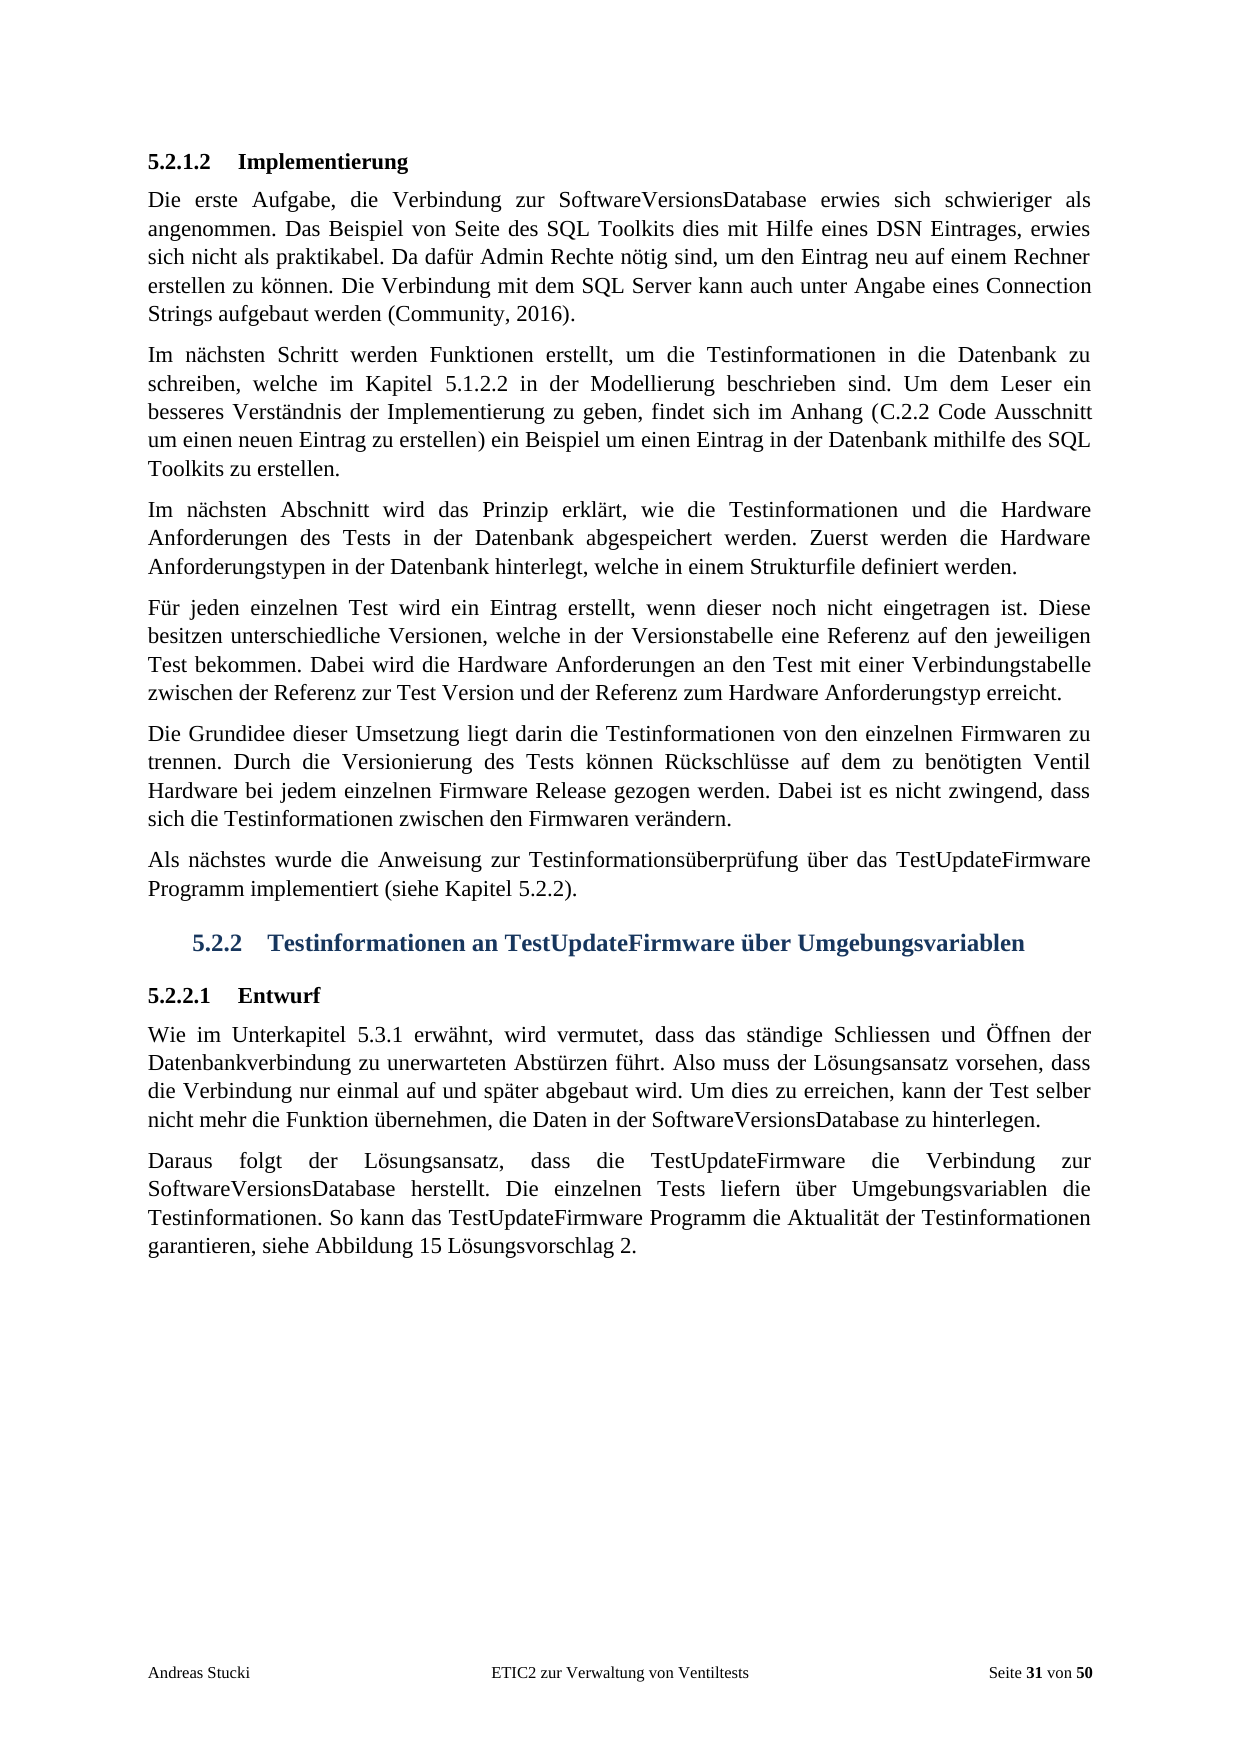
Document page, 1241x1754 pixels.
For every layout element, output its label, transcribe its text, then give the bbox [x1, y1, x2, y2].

text Wie im Unterkapitel 5.3.1 erwähnt, wird vermutet, dass das ständige Schliessen und Öffnen der Datenbankverbindung zu unerwarteten Abstürzen führt. Also muss der Lösungsansatz vorsehen, dass die Verbindung nur einmal auf und später abgebaut wird. Um dies zu erreichen, kann der Test selber nicht mehr die Funktion übernehmen, die Daten in der SoftwareVersionsDatabase zu hinterlegen. [148, 1021, 1092, 1132]
text Die Grundidee dieser Umsetzung liegt darin die Testinformationen von den einzelnen Firmwaren zu trennen. Durch die Versionierung des Tests können Rückschlüsse auf dem zu benötigten Ventil Hardware bei jedem einzelnen Firmware Release gezogen werden. Dabei ist es nicht zwingend, dass sich die Testinformationen zwischen den Firmwaren verändern. [148, 720, 1092, 832]
text Die erste Aufgabe, die Verbindung zur SoftwareVersionsDatabase erwies sich schwieriger als angenommen. Das Beispiel von Seite des SQL Toolkits dies mit Hilfe eines DSN Eintrages, erwies sich nicht als praktikabel. Da dafür Admin Rechte nötig sind, um den Eintrag neu auf einem Rechner erstellen zu können. Die Verbindung mit dem SQL Server kann auch unter Angabe eines Connection Strings aufgebaut werden . [148, 187, 1092, 327]
text Im nächsten Abschnitt wird das Prinzip erklärt, wie die Testinformationen und die Hardware Anforderungen des Tests in der Datenbank abgespeichert werden. Zuerst werden die Hardware Anforderungstypen in der Datenbank hinterlegt, welche in einem Strukturfile definiert werden. [148, 496, 1092, 579]
text Im nächsten Schritt werden Funktionen erstellt, um die Testinformationen in die Datenbank zu schreiben, welche im Kapitel 5.1.2.2 in der Modellierung beschrieben sind. Um dem Leser ein besseres Verständnis der Implementierung zu geben, findet sich im Anhang (C.2.2 Code Ausschnitt um einen neuen Eintrag zu erstellen) ein Beispiel um einen Eintrag in der Datenbank mithilfe des SQL Toolkits zu erstellen. [148, 341, 1092, 481]
subtitle Implementierung [148, 148, 1092, 174]
text Als nächstes wurde die Anweisung zur Testinformationsüberprüfung über das TestUpdateFirmware Programm implementiert (siehe Kapitel 5.2.2). [148, 846, 1092, 901]
text Daraus folgt der Lösungsansatz, dass die TestUpdateFirmware die Verbindung zur SoftwareVersionsDatabase herstellt. Die einzelnen Tests liefern über Umgebungsvariablen die Testinformationen. So kann das TestUpdateFirmware Programm die Aktualität der Testinformationen garantieren, siehe Abbildung 15 Lösungsvorschlag 2. [148, 1147, 1092, 1259]
subtitle Entwurf [148, 982, 1092, 1008]
subtitle Testinformationen an TestUpdateFirmware über Umgebungsvariablen [192, 928, 1092, 957]
text Für jeden einzelnen Test wird ein Eintrag erstellt, wenn dieser noch nicht eingetragen ist. Diese besitzen unterschiedliche Versionen, welche in der Versionstabelle eine Referenz auf den jeweiligen Test bekommen. Dabei wird die Hardware Anforderungen an den Test mit einer Verbindungstabelle zwischen der Referenz zur Test Version und der Referenz zum Hardware Anforderungstyp erreicht. [148, 594, 1092, 705]
